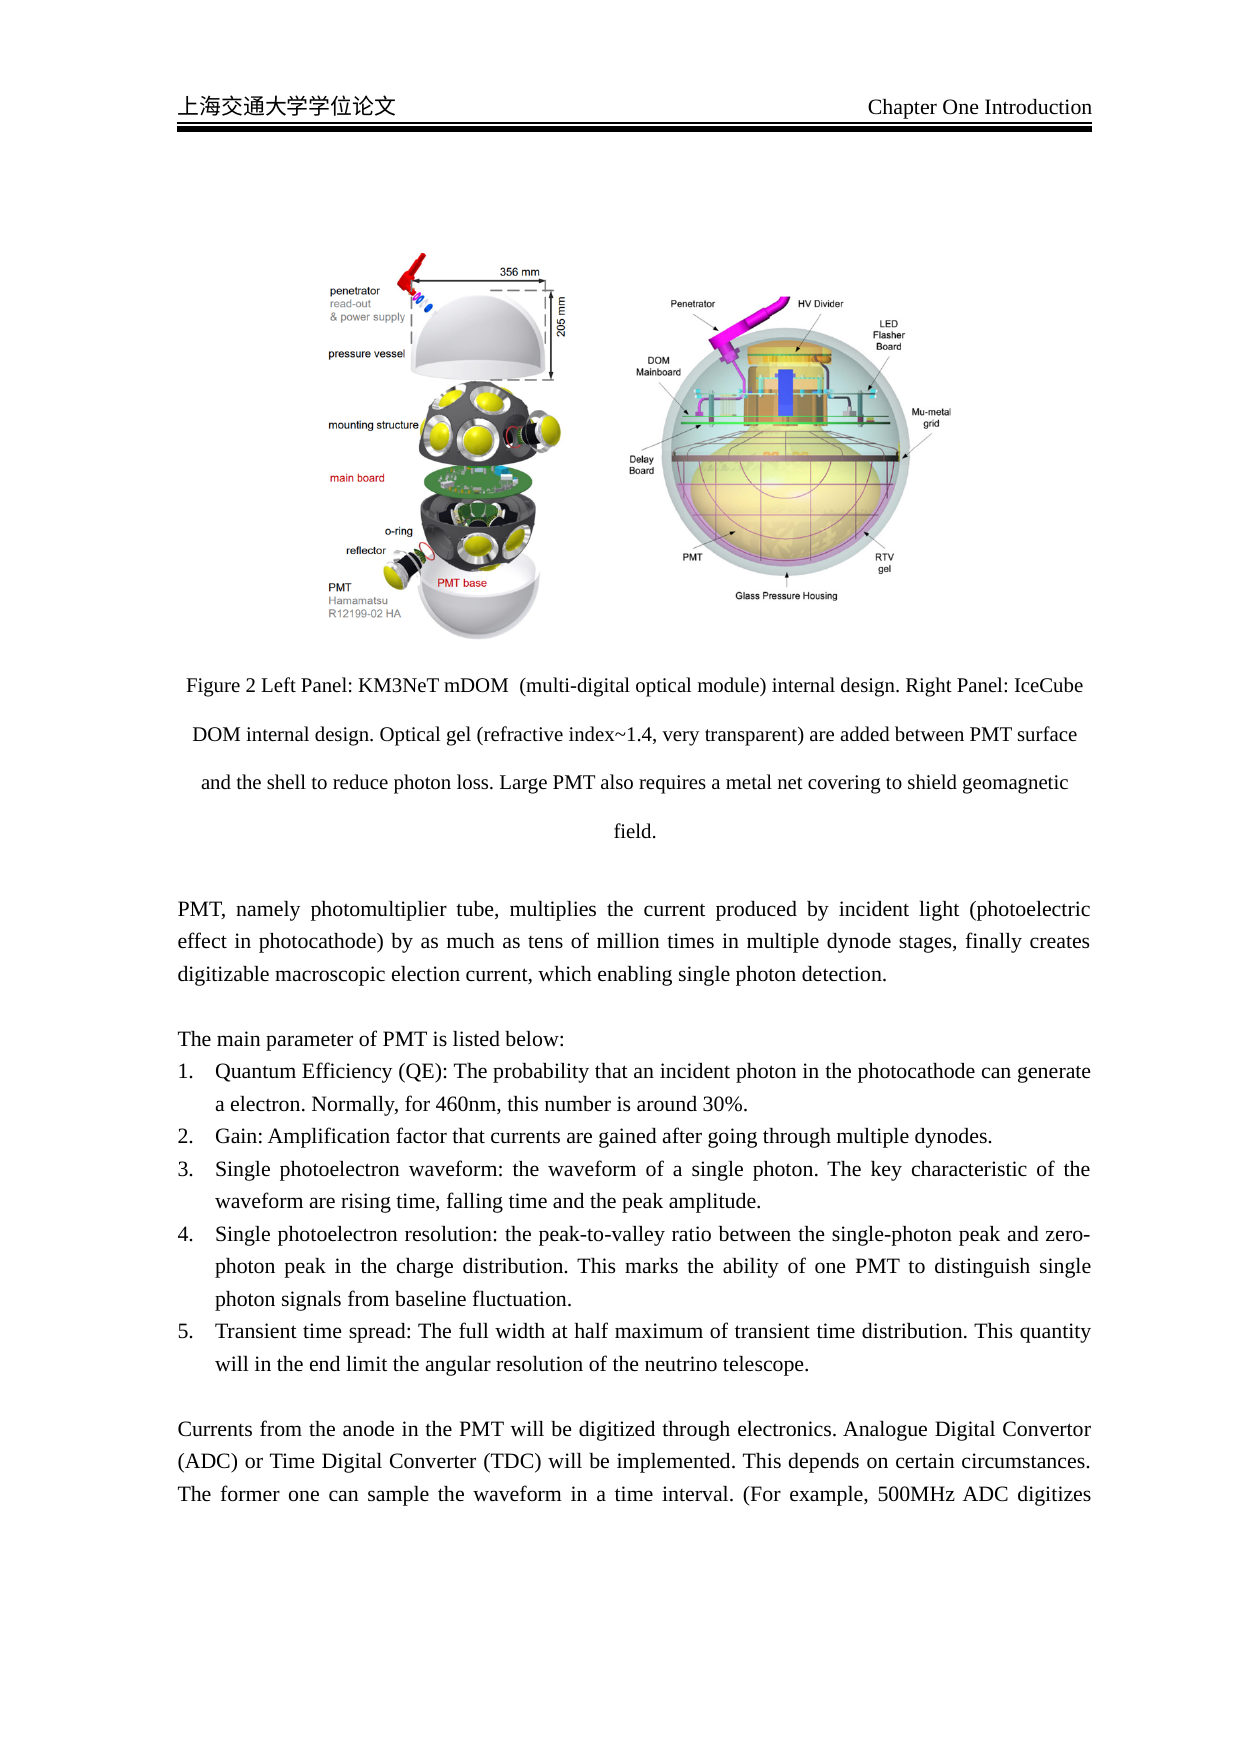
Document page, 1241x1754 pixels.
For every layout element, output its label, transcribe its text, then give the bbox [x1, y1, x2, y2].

list Single photoelectron resolution: the peak-to-valley ratio between the single-photon peak and zero-photon peak in the charge distribution. This marks the ability of one PMT to distinguish single photon signals from baseline fluctuation. [177, 1217, 1092, 1314]
list Transient time spread: The full width at half maximum of transient time distribution. This quantity will in the end limit the angular resolution of the neutrino telescope. [177, 1314, 1092, 1379]
list Single photoelectron waveform: the waveform of a single photon. The key characteristic of the waveform are rising time, falling time and the peak amplitude. [177, 1152, 1092, 1217]
text The main parameter of PMT is listed below: [177, 1022, 1092, 1054]
list Gain: Amplification factor that currents are gained after going through multiple dynodes. [177, 1119, 1092, 1152]
list Quantum Efficiency (QE): The probability that an incident photon in the photocathode can generate a electron. Normally, for 460nm, this number is around 30%. [177, 1054, 1092, 1119]
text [177, 1412, 1092, 1509]
text PMT, namely photomultiplier tube, multiplies the current produced by incident light (photoelectric effect in photocathode) by as much as tens of million times in multiple dynode stages, finally creates digitizable macroscopic election current, which enabling single photon detection. [177, 892, 1092, 989]
picture [313, 246, 957, 650]
text Figure 2 Left Panel: KM3NeT mDOM (multi-digital optical module) internal design. Right Panel: IceCube DOM internal design. Optical gel (refractive index~1.4, very transparent) are added between PMT surface and the shell to reduce photon loss. Large PMT also requires a metal net covering to shield geomagnetic field. [177, 669, 1092, 847]
